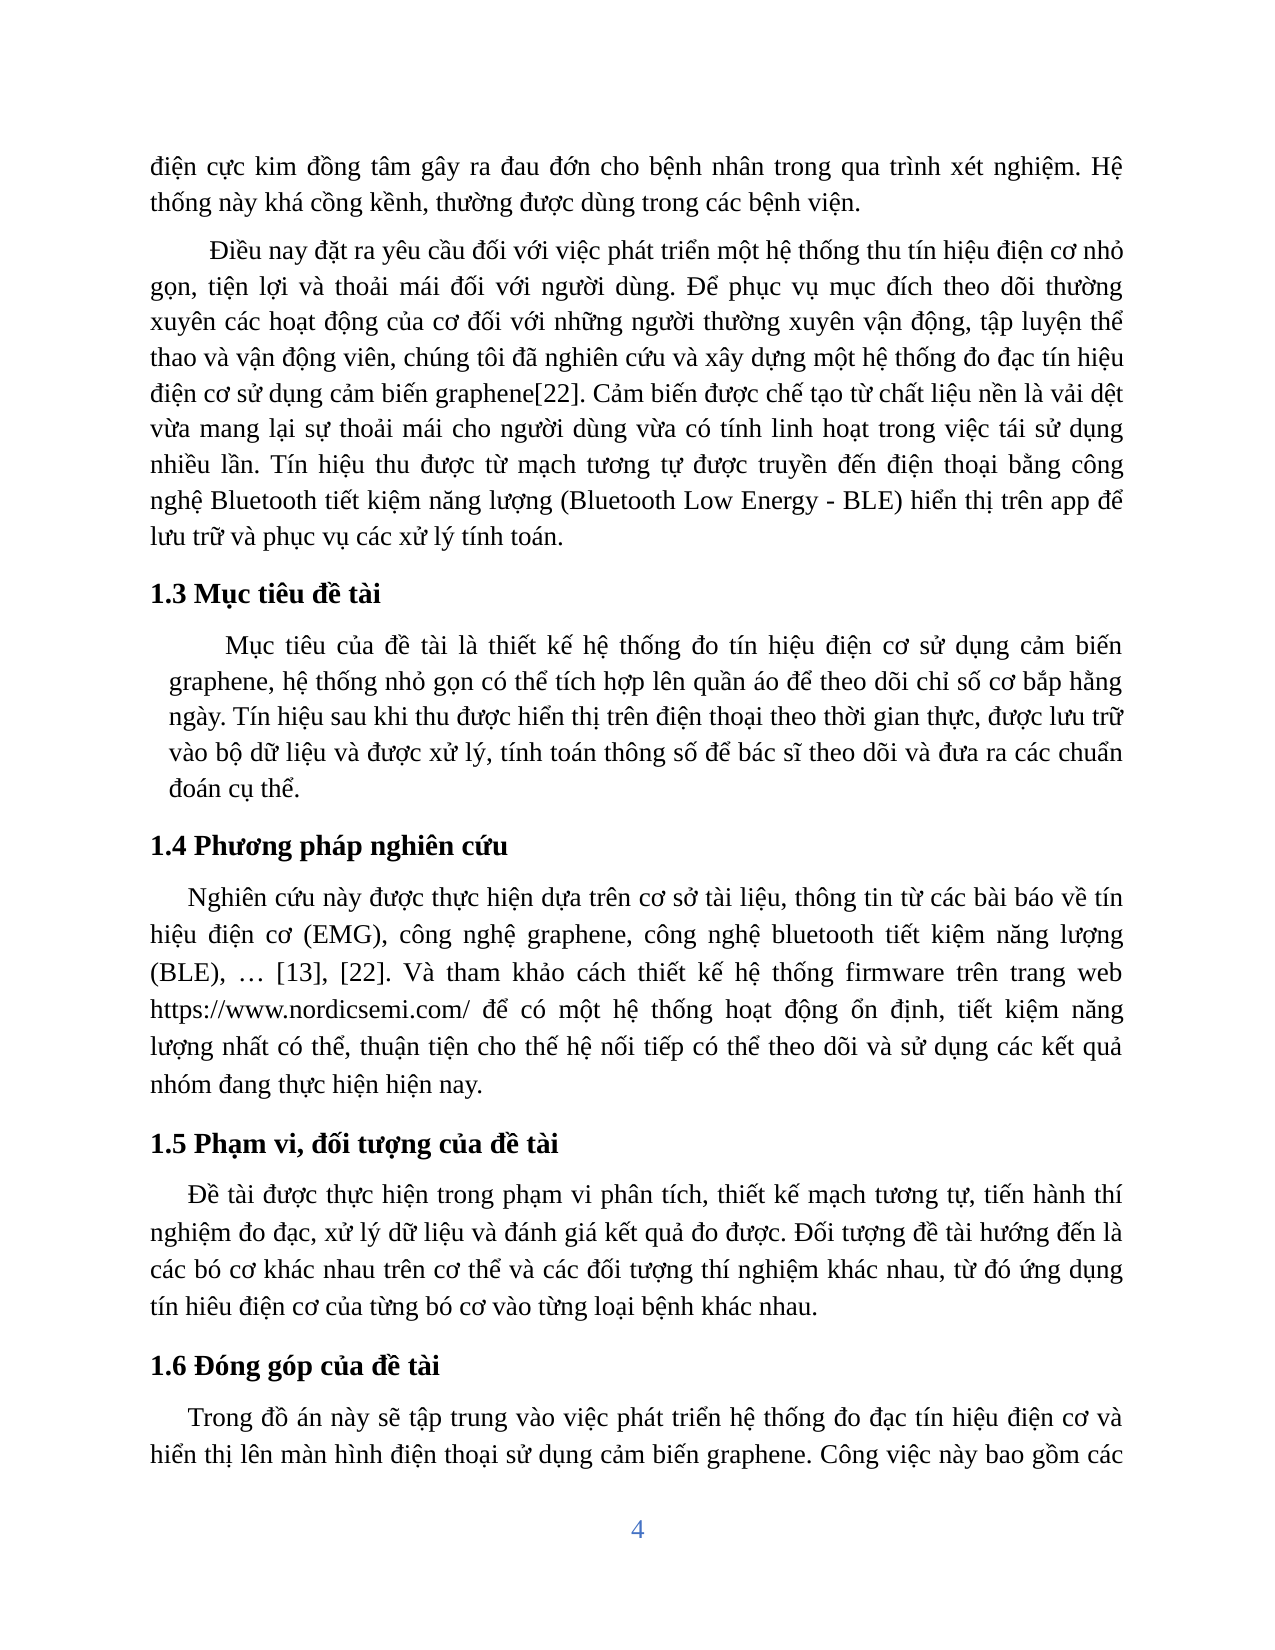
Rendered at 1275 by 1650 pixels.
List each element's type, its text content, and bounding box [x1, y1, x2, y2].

subtitle Phương pháp nghiên cứu [150, 828, 1125, 862]
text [150, 1401, 1125, 1470]
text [150, 150, 1125, 217]
text Điều nay đặt ra yêu cầu đối với việc phát triển một hệ thống thu tín hiệu điện cơ nhỏ gọn, tiện lợi và thoải mái đối với người dùng. Để phục vụ mục đích theo dõi thường xuyên các hoạt động của cơ đối với những người thường xuyên vận động, tập luyện thể thao và vận động viên, chúng tôi đã nghiên cứu và xây dựng một hệ thống đo đạc tín hiệu điện cơ sử dụng cảm biến graphene[22]. Cảm biến được chế tạo từ chất liệu nền là vải dệt vừa mang lại sự thoải mái cho người dùng vừa có tính linh hoạt trong việc tái sử dụng nhiều lần. Tín hiệu thu được từ mạch tương tự được truyền đến điện thoại bằng công nghệ Bluetooth tiết kiệm năng lượng (Bluetooth Low Energy - BLE) hiển thị trên app để lưu trữ và phục vụ các xử lý tính toán. [150, 234, 1125, 551]
subtitle Mục tiêu đề tài [150, 576, 1125, 610]
text Mục tiêu của đề tài là thiết kế hệ thống đo tín hiệu điện cơ sử dụng cảm biến graphene, hệ thống nhỏ gọn có thể tích hợp lên quần áo để theo dõi chỉ số cơ bắp hằng ngày. Tín hiệu sau khi thu được hiển thị trên điện thoại theo thời gian thực, được lưu trữ vào bộ dữ liệu và được xử lý, tính toán thông số để bác sĩ theo dõi và đưa ra các chuẩn đoán cụ thể. [169, 629, 1125, 803]
text Đề tài được thực hiện trong phạm vi phân tích, thiết kế mạch tương tự, tiến hành thí nghiệm đo đạc, xử lý dữ liệu và đánh giá kết quả đo được. Đối tượng đề tài hướng đến là các bó cơ khác nhau trên cơ thể và các đối tượng thí nghiệm khác nhau, từ đó ứng dụng tín hiêu điện cơ của từng bó cơ vào từng loại bệnh khác nhau. [150, 1178, 1125, 1322]
subtitle Phạm vi, đối tượng của đề tài [150, 1126, 1125, 1159]
subtitle Đóng góp của đề tài [150, 1348, 1125, 1382]
text Nghiên cứu này được thực hiện dựa trên cơ sở tài liệu, thông tin từ các bài báo về tín hiệu điện cơ (EMG), công nghệ graphene, công nghệ bluetooth tiết kiệm năng lượng (BLE), … [13], [22]. Và tham khảo cách thiết kế hệ thống firmware trên trang web https://www.nordicsemi.com/ để có một hệ thống hoạt động ổn định, tiết kiệm năng lượng nhất có thể, thuận tiện cho thế hệ nối tiếp có thể theo dõi và sử dụng các kết quả nhóm đang thực hiện hiện nay. [150, 881, 1125, 1099]
